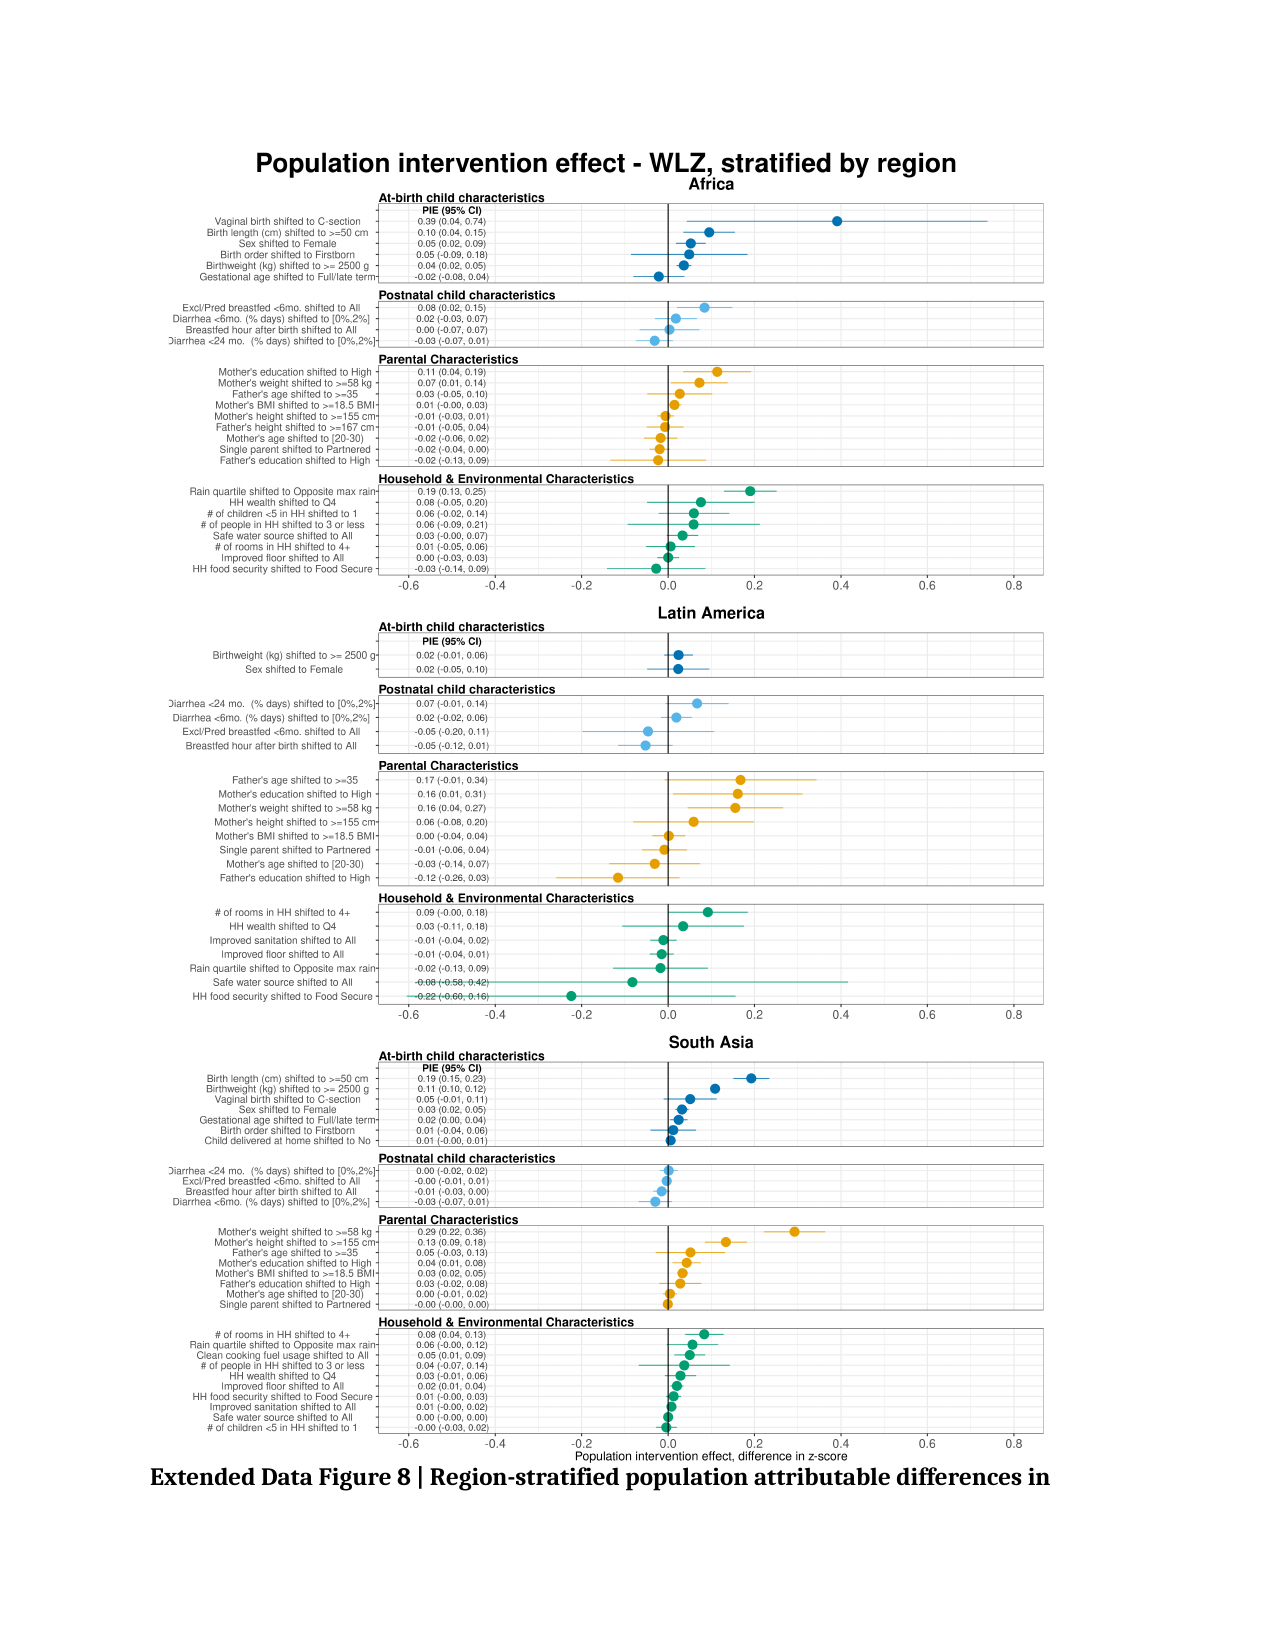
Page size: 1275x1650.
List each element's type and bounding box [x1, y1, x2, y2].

picture [168, 150, 1044, 1463]
text [150, 150, 1125, 1491]
